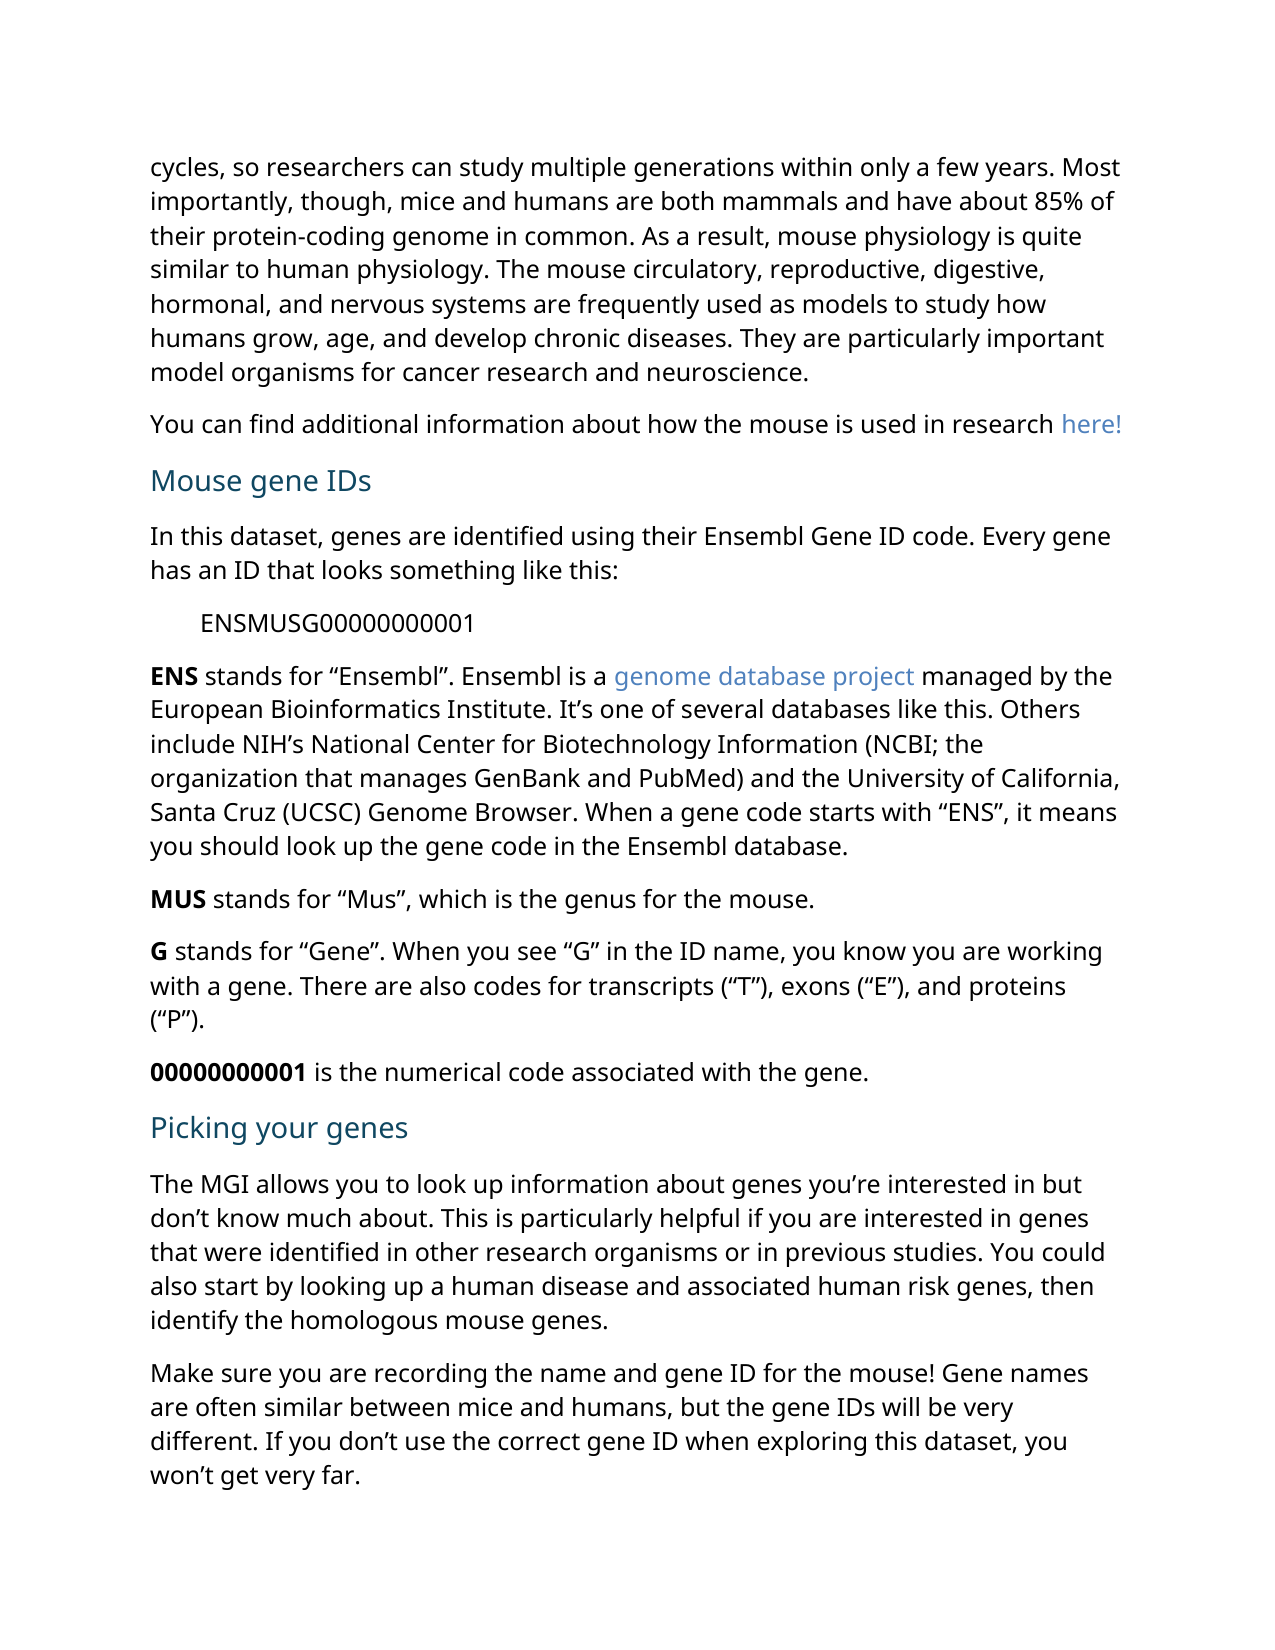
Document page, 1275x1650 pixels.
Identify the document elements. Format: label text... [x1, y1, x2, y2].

subtitle Picking your genes [150, 1108, 1125, 1147]
text The MGI allows you to look up information about genes you’re interested in but don’t know much about. This is particularly helpful if you are interested in genes that were identified in other research organisms or in previous studies. You could also start by looking up a human disease and associated human risk genes, then identify the homologous mouse genes. [150, 1166, 1125, 1337]
text Make sure you are recording the name and gene ID for the mouse! Gene names are often similar between mice and humans, but the gene IDs will be very different. If you don’t use the correct gene ID when exploring this dataset, you won’t get very far. [150, 1355, 1125, 1492]
text G stands for “Gene”. When you see “G” in the ID name, you know you are working with a gene. There are also codes for transcripts (“T”), exons (“E”), and proteins (“P”). [150, 934, 1125, 1036]
text 00000000001 is the numerical code associated with the gene. [150, 1055, 1125, 1089]
text ENS stands for “Ensembl”. Ensembl is a genome database project managed by the European Bioinformatics Institute. It’s one of several databases like this. Others include NIH’s National Center for Biotechnology Information (NCBI; the organization that manages GenBank and PubMed) and the University of California, Santa Cruz (UCSC) Genome Browser. When a gene code starts with “ENS”, it means you should look up the gene code in the Ensembl database. [150, 658, 1125, 862]
text You can find additional information about how the mouse is used in research here! [150, 407, 1125, 441]
subtitle Mouse gene IDs [150, 460, 1125, 500]
text In this dataset, genes are identified using their Ensembl Gene ID code. Every gene has an ID that looks something like this: [150, 518, 1125, 587]
text MUS stands for “Mus”, which is the genus for the mouse. [150, 881, 1125, 915]
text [150, 150, 1125, 388]
text ENSMUSG00000000001 [200, 605, 1075, 639]
